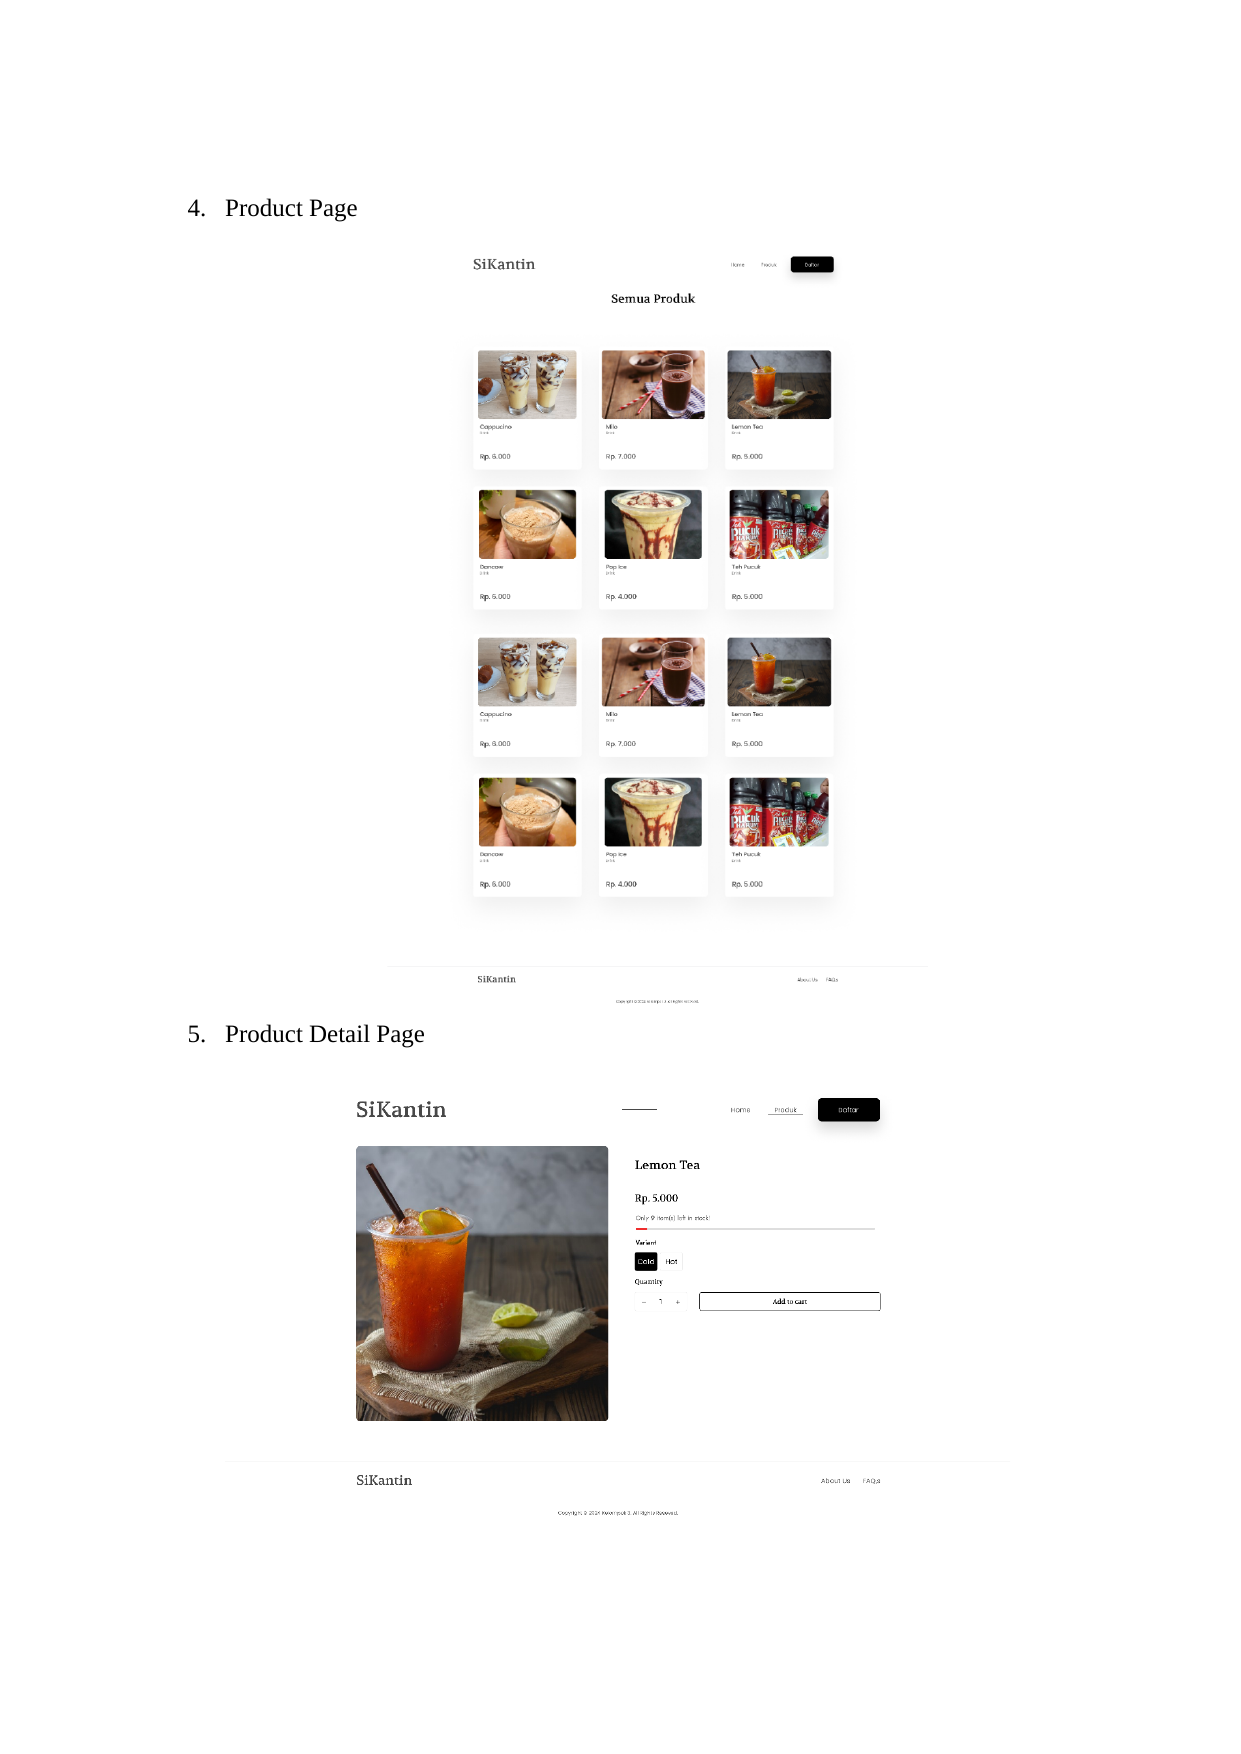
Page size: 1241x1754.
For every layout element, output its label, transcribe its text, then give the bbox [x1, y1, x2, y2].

list Product Page [187, 193, 1090, 222]
list Product Detail Page [187, 1019, 1090, 1047]
picture [387, 236, 928, 1005]
picture [225, 1061, 1011, 1518]
